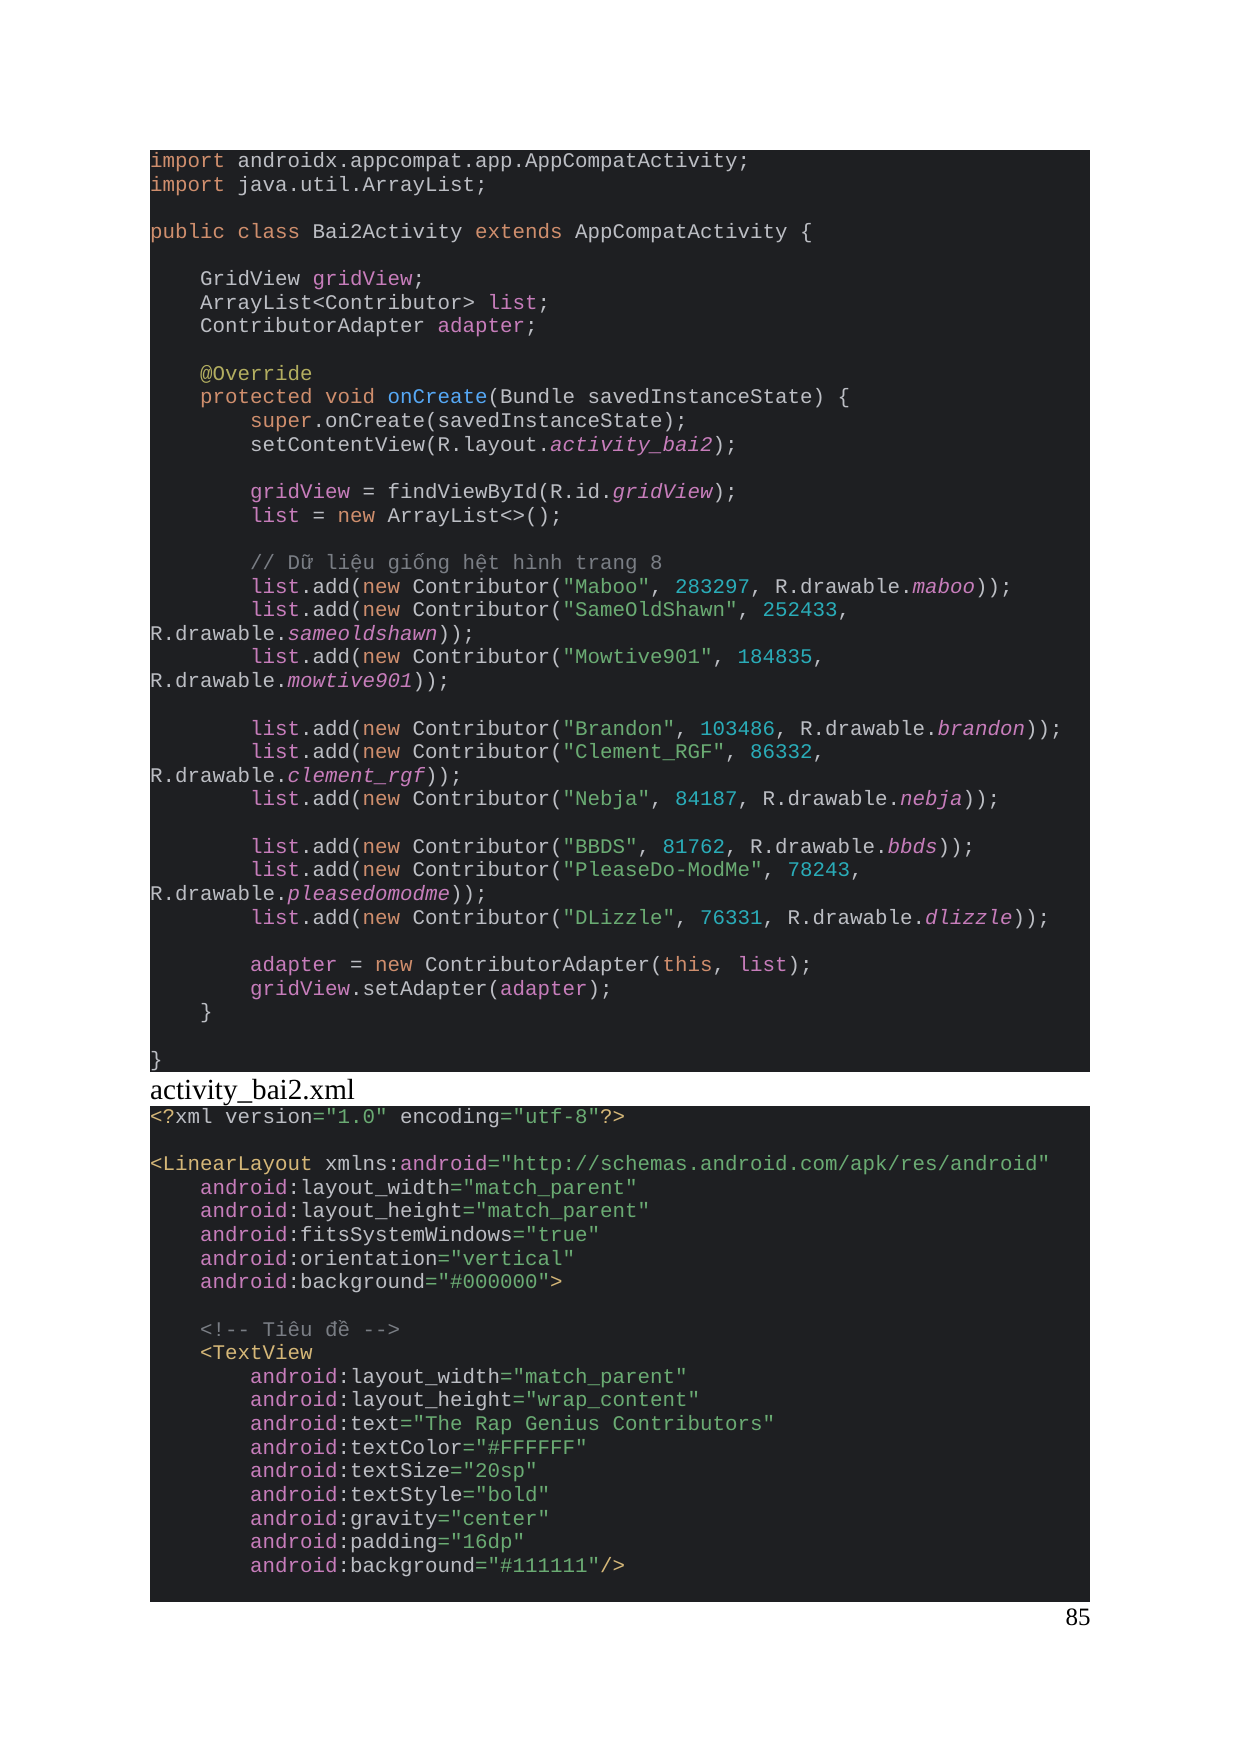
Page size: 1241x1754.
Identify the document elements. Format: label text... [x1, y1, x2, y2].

text } [150, 1048, 1090, 1072]
text <?xml version="1.0" encoding="utf-8"?> [150, 1106, 1090, 1153]
text activity_bai2.xml [150, 1072, 1090, 1106]
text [150, 1153, 1090, 1602]
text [150, 150, 1090, 1048]
